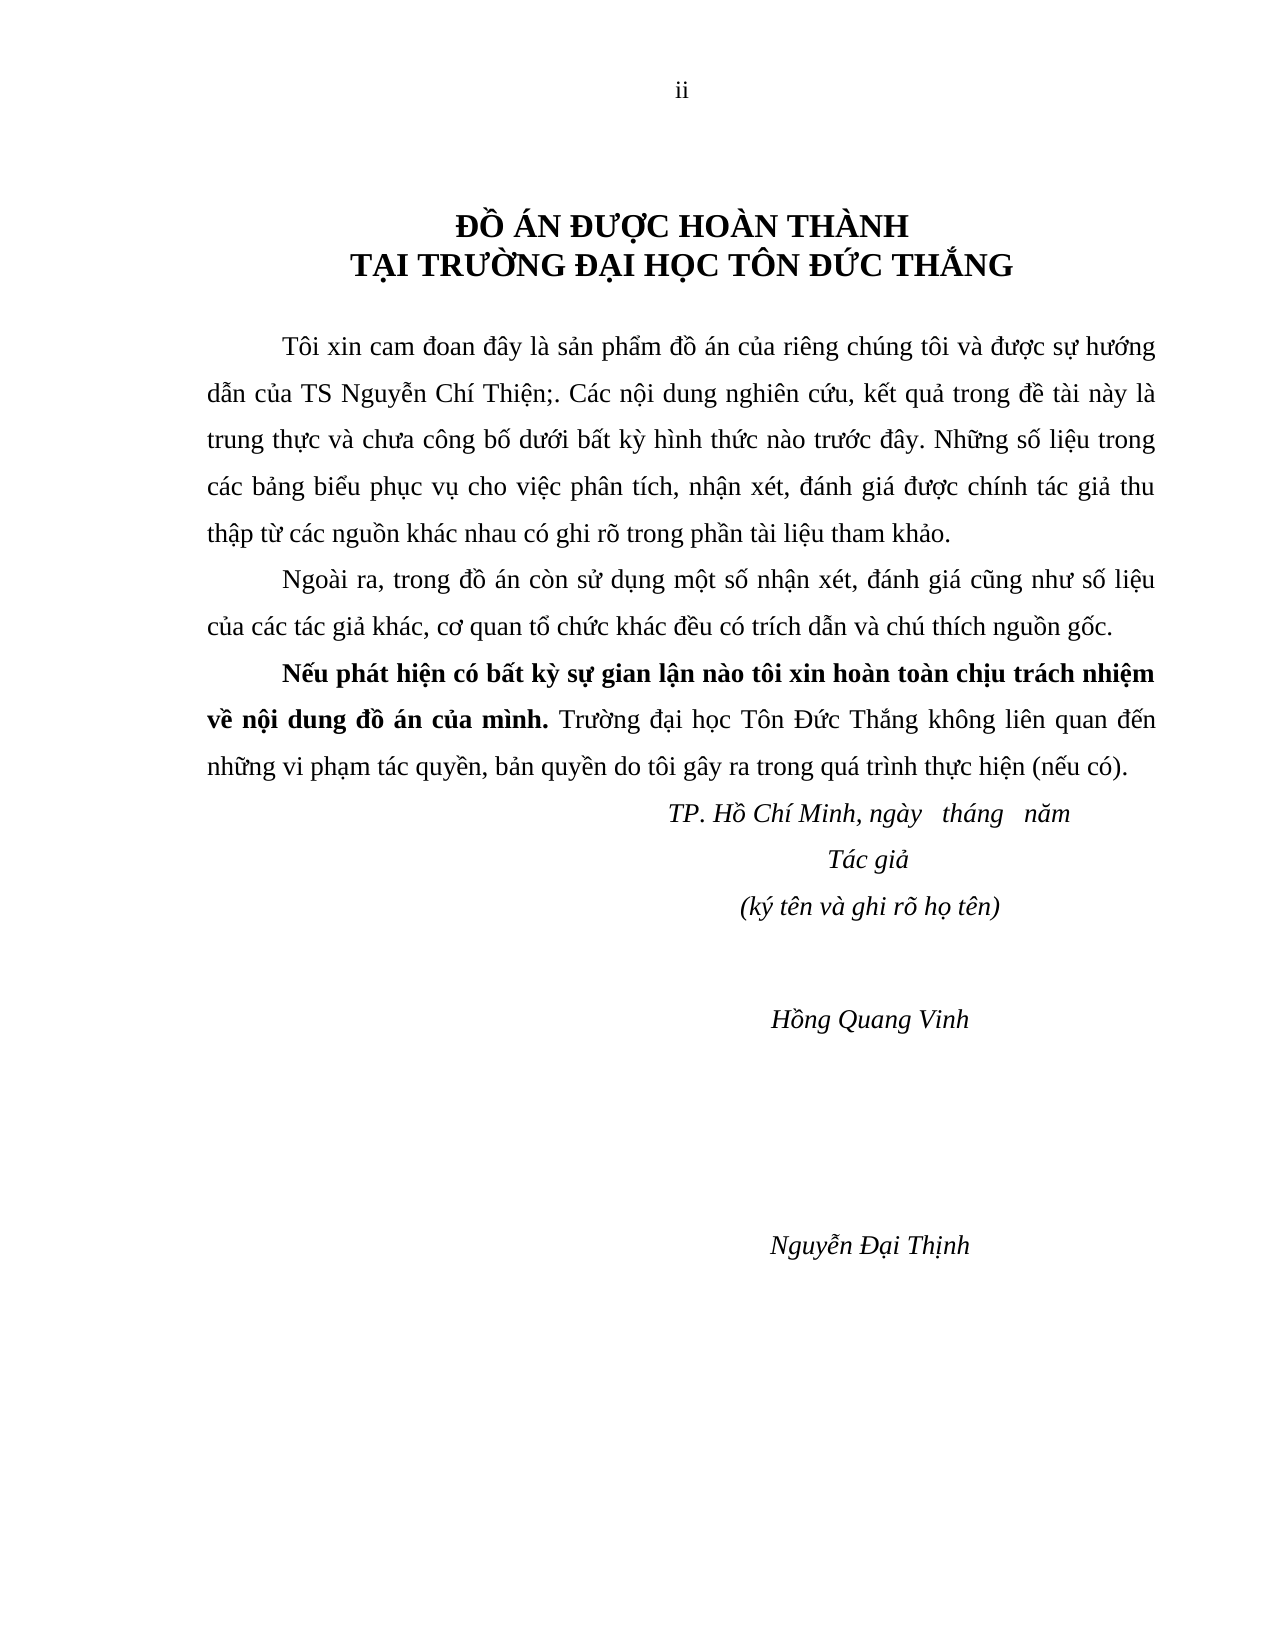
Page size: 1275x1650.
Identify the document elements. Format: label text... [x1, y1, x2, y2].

text Tôi xin cam đoan đây là sản phẩm đồ án của riêng chúng tôi và được sự hướng dẫn của TS Nguyễn Chí Thiện;. Các nội dung nghiên cứu, kết quả trong đề tài này là trung thực và chưa công bố dưới bất kỳ hình thức nào trước đây. Những số liệu trong các bảng biểu phục vụ cho việc phân tích, nhận xét, đánh giá được chính tác giả thu thập từ các nguồn khác nhau có ghi rõ trong phần tài liệu tham khảo. [207, 330, 1157, 548]
text Hồng Quang Vinh [207, 1003, 1157, 1034]
text Nếu phát hiện có bất kỳ sự gian lận nào tôi xin hoàn toàn chịu trách nhiệm về nội dung đồ án của mình. Trường đại học Tôn Đức Thắng không liên quan đến những vi phạm tác quyền, bản quyền do tôi gây ra trong quá trình thực hiện (nếu có). [207, 657, 1157, 781]
text Nguyễn Đại Thịnh [207, 1229, 1157, 1261]
text Tác giả [582, 843, 1157, 874]
text TẠI TRƯỜNG ĐẠI HỌC TÔN ĐỨC THẮNG [207, 245, 1157, 283]
text (ký tên và ghi rõ họ tên) [207, 890, 1157, 921]
text ĐỒ ÁN ĐƯỢC HOÀN THÀNH [207, 207, 1157, 245]
text TP. Hồ Chí Minh, ngày tháng năm [582, 797, 1157, 828]
text Ngoài ra, trong đồ án còn sử dụng một số nhận xét, đánh giá cũng như số liệu của các tác giả khác, cơ quan tổ chức khác đều có trích dẫn và chú thích nguồn gốc. [207, 563, 1157, 641]
